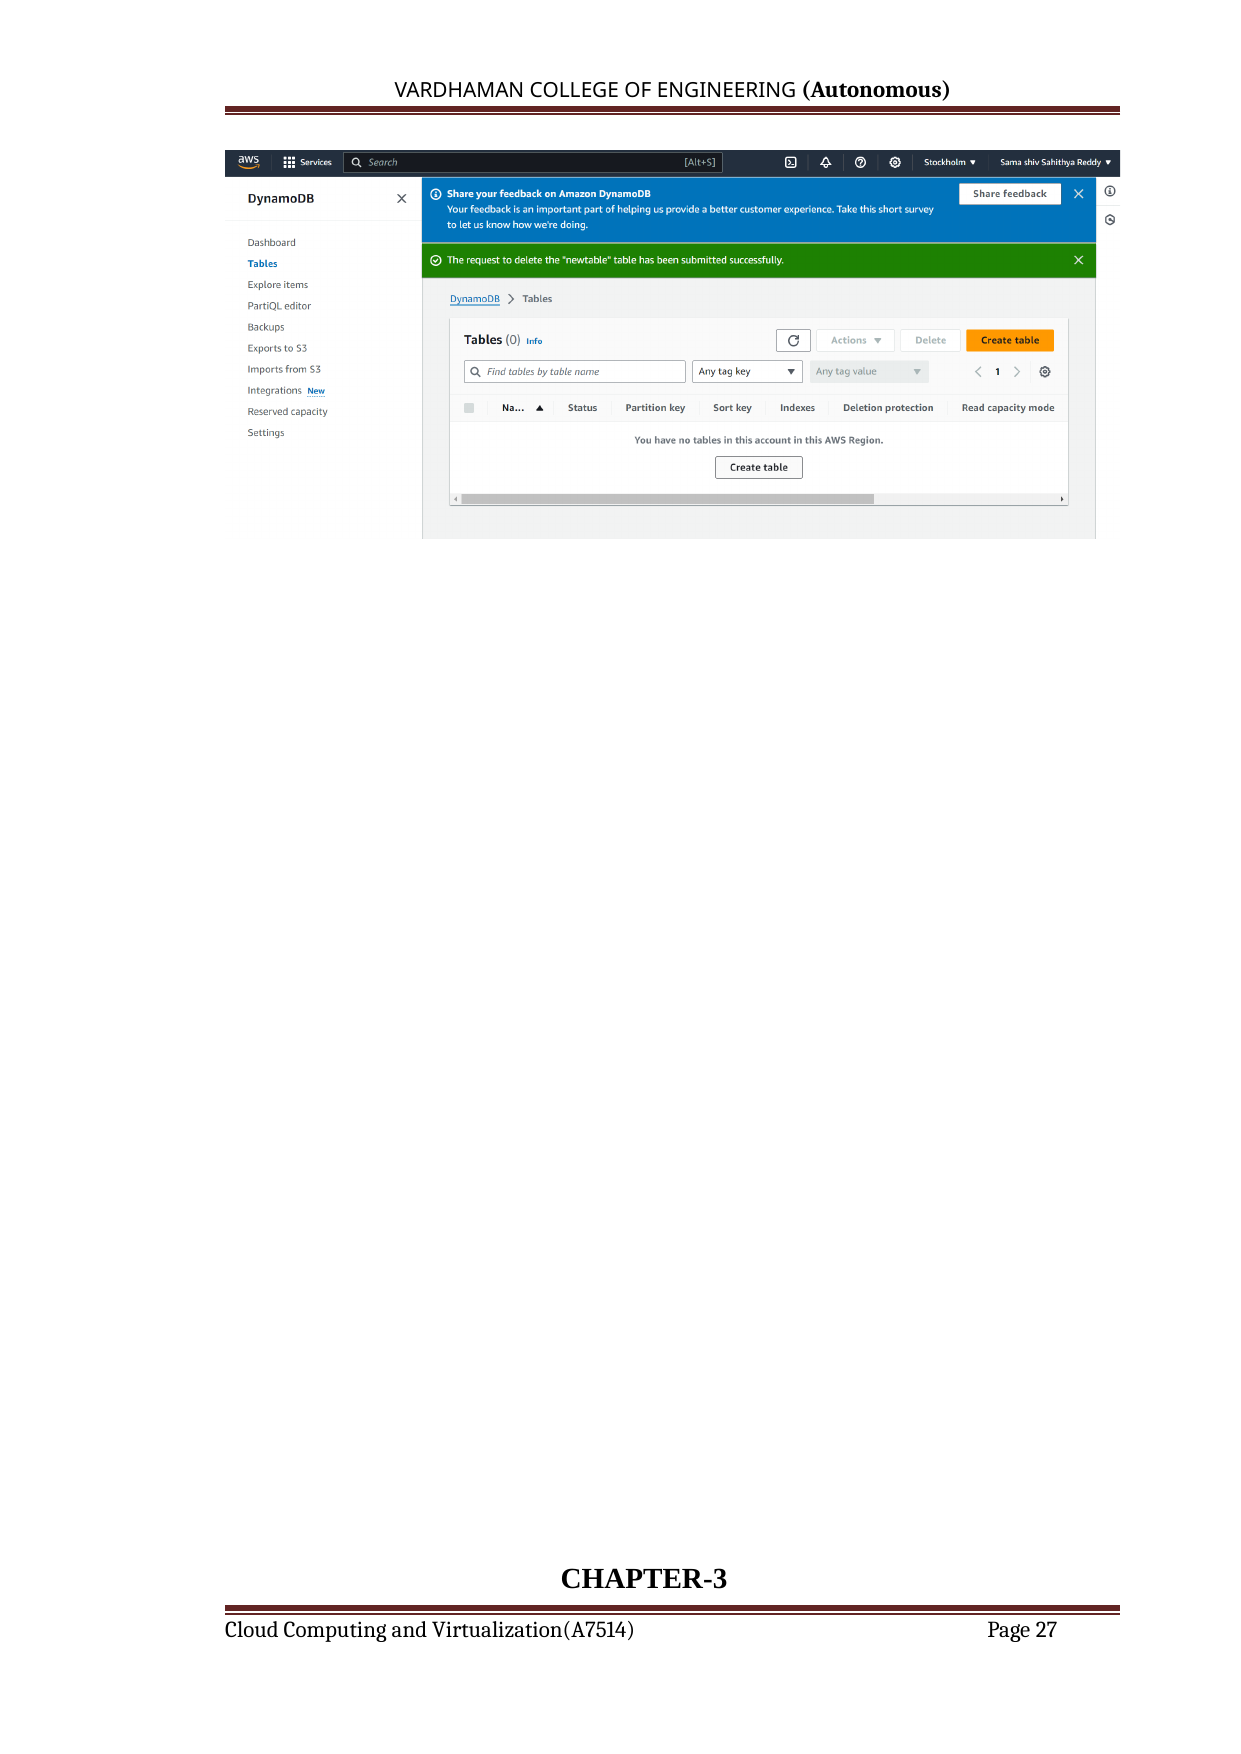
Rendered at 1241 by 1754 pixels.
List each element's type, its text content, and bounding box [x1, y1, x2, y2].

text CHAPTER-3 [225, 1561, 1120, 1595]
picture [225, 150, 1121, 539]
